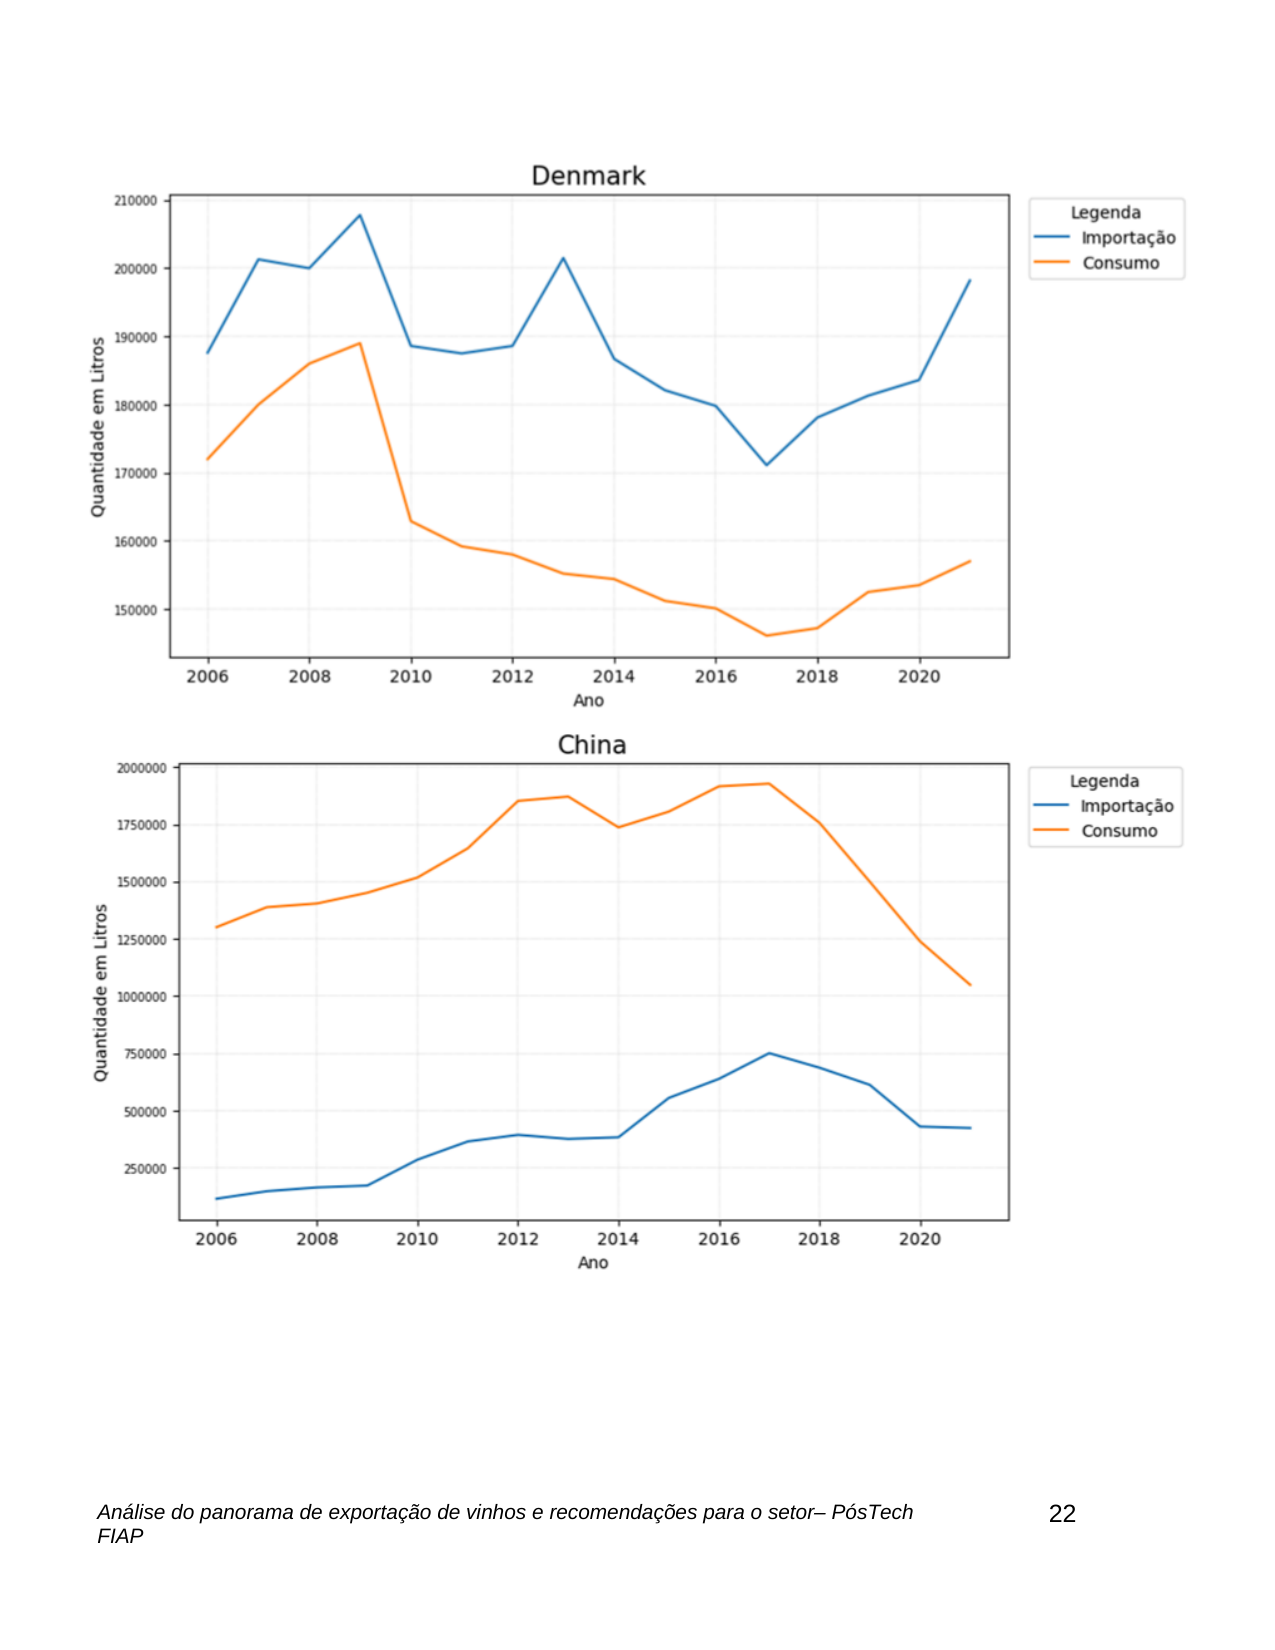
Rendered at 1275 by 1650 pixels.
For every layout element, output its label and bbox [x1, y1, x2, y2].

picture [75, 152, 1200, 1282]
